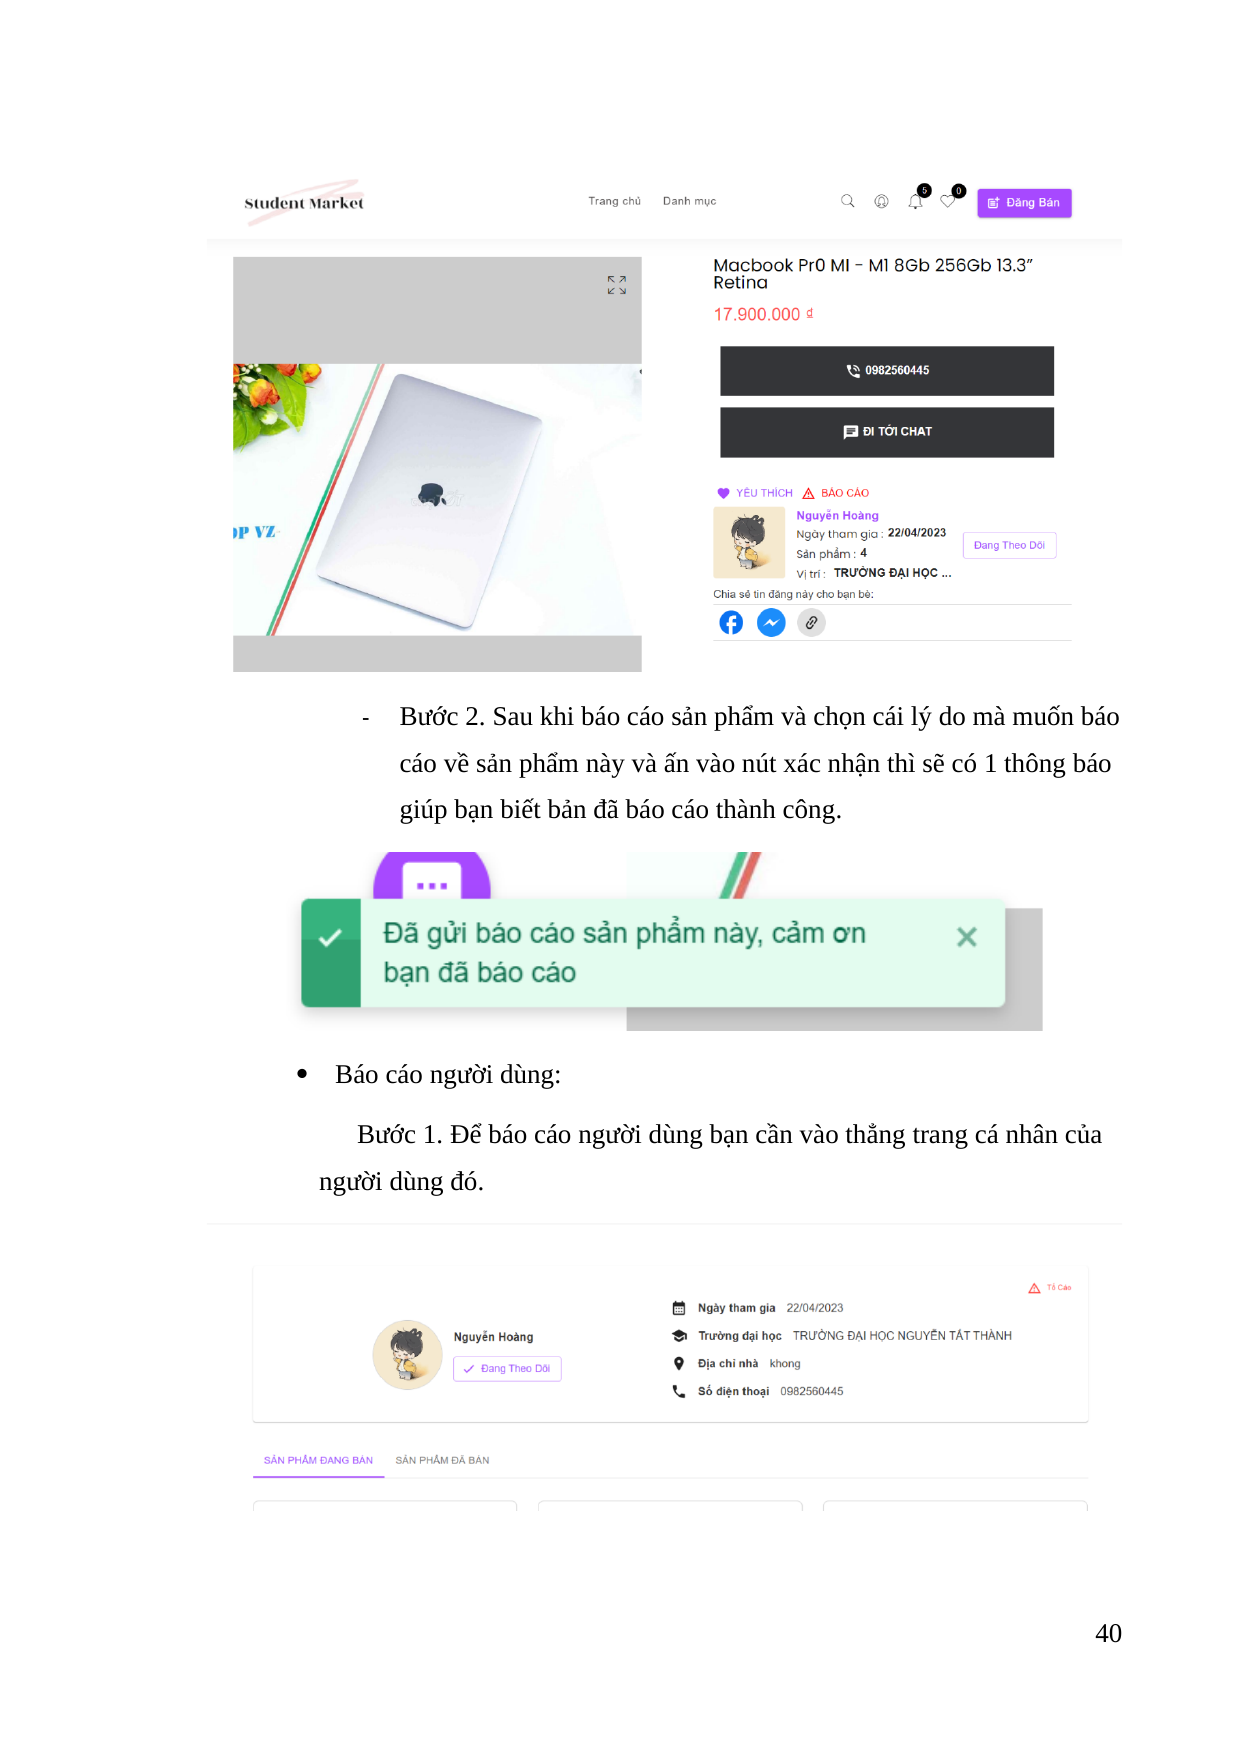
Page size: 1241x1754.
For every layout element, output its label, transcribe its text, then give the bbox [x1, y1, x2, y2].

list Báo cáo người dùng: [297, 1059, 1122, 1090]
picture [206, 1223, 1123, 1511]
text Bước 1. Để báo cáo người dùng bạn cần vào thẳng trang cá nhân của người dùng đó. [319, 1118, 1122, 1196]
list Bước 2. Sau khi báo cáo sản phẩm và chọn cái lý do mà muốn báo cáo về sản phẩm này và ấn vào nút xác nhận thì sẽ có 1 thông báo giúp bạn biết bản đã báo cáo thành công. [362, 700, 1122, 824]
picture [206, 177, 1123, 672]
picture [286, 852, 1043, 1031]
